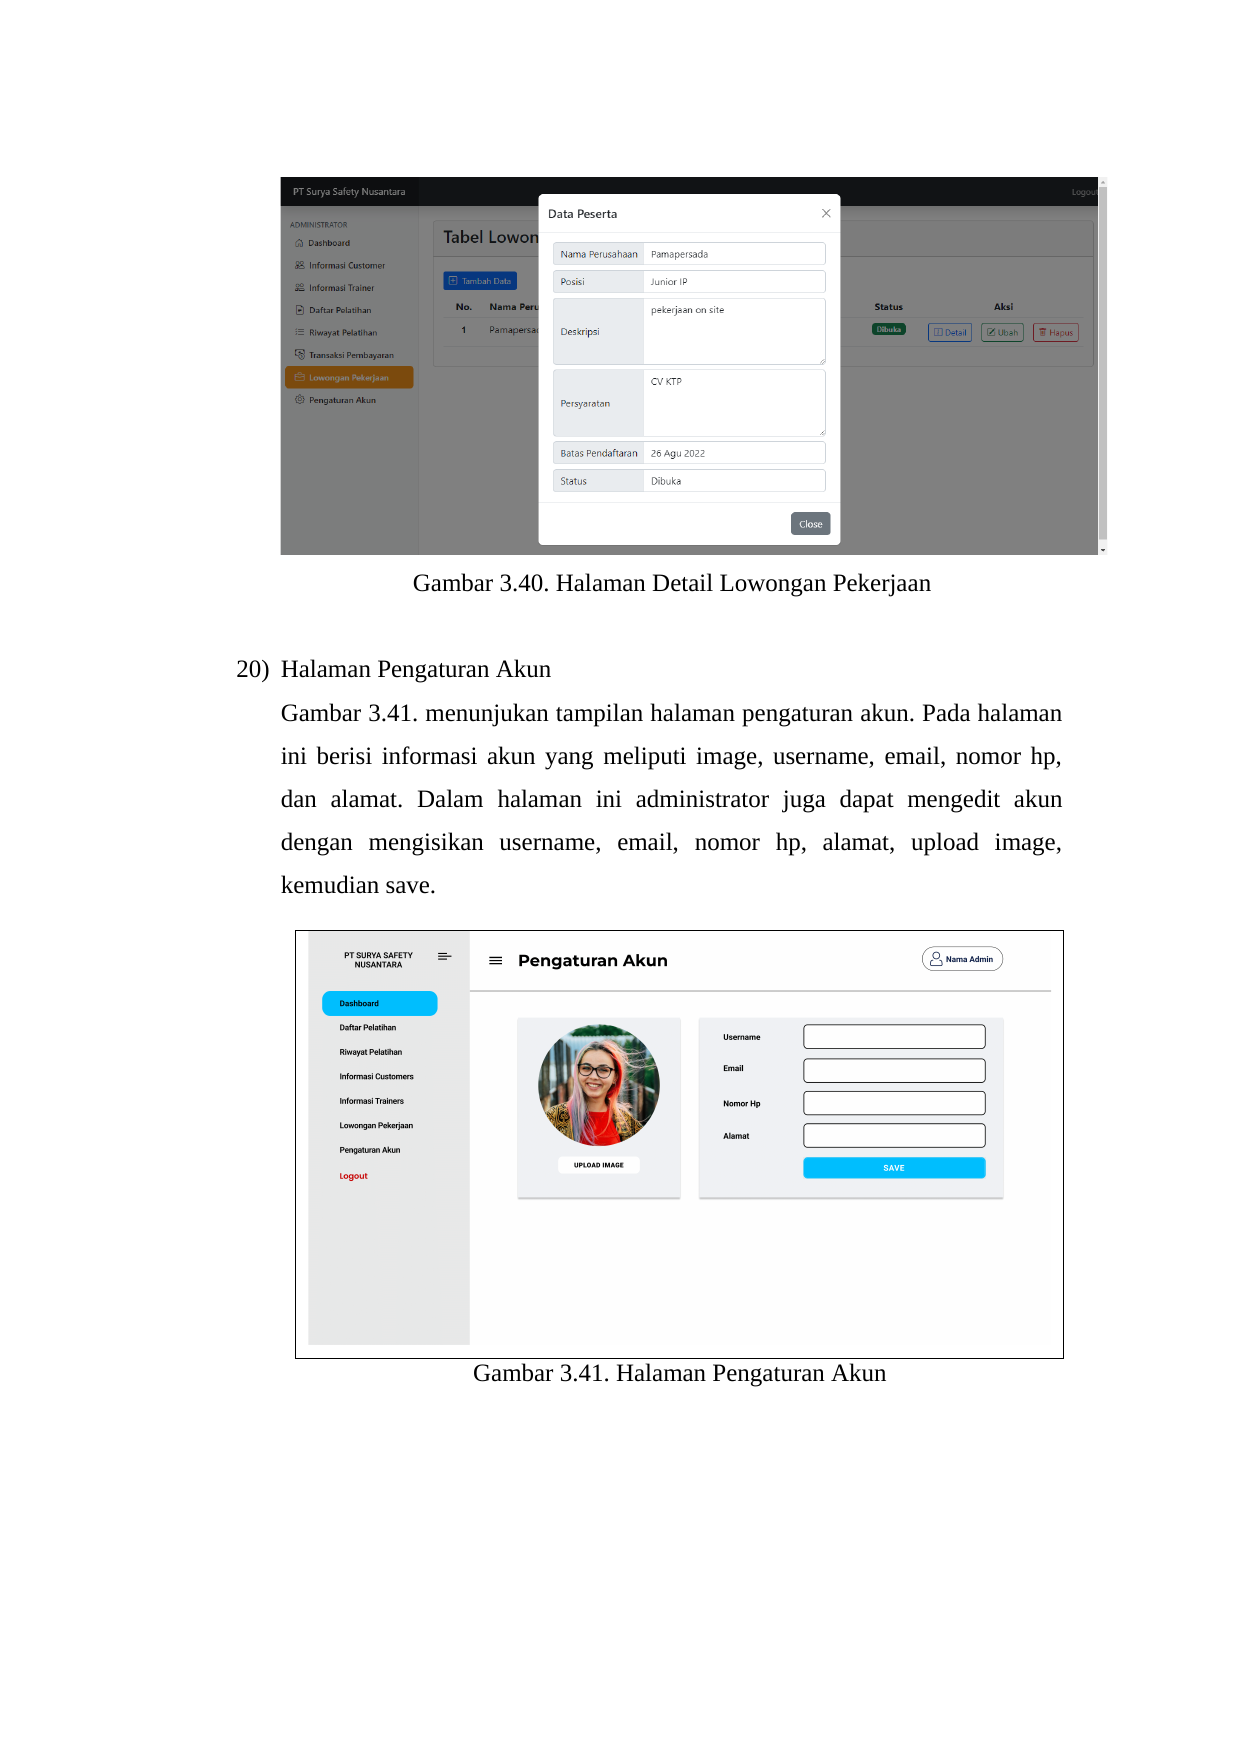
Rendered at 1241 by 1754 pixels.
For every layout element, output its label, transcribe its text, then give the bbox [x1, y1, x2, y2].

list Gambar 3.40. Halaman Detail Lowongan Pekerjaan [281, 568, 1063, 597]
list Gambar 3.41. menunjukan tampilan halaman pengaturan akun. Pada halaman ini berisi informasi akun yang meliputi image, username, email, nomor hp, dan alamat. Dalam halaman ini administrator juga dapat mengedit akun dengan mengisikan username, email, nomor hp, alamat, upload image, kemudian save. [281, 698, 1063, 899]
picture [280, 177, 1108, 555]
table_cell Gambar 3.41. Halaman Pengaturan Akun [296, 1359, 1063, 1400]
list Halaman Pengaturan Akun [236, 654, 1063, 683]
table_header [296, 931, 1063, 1357]
picture [308, 931, 1052, 1345]
